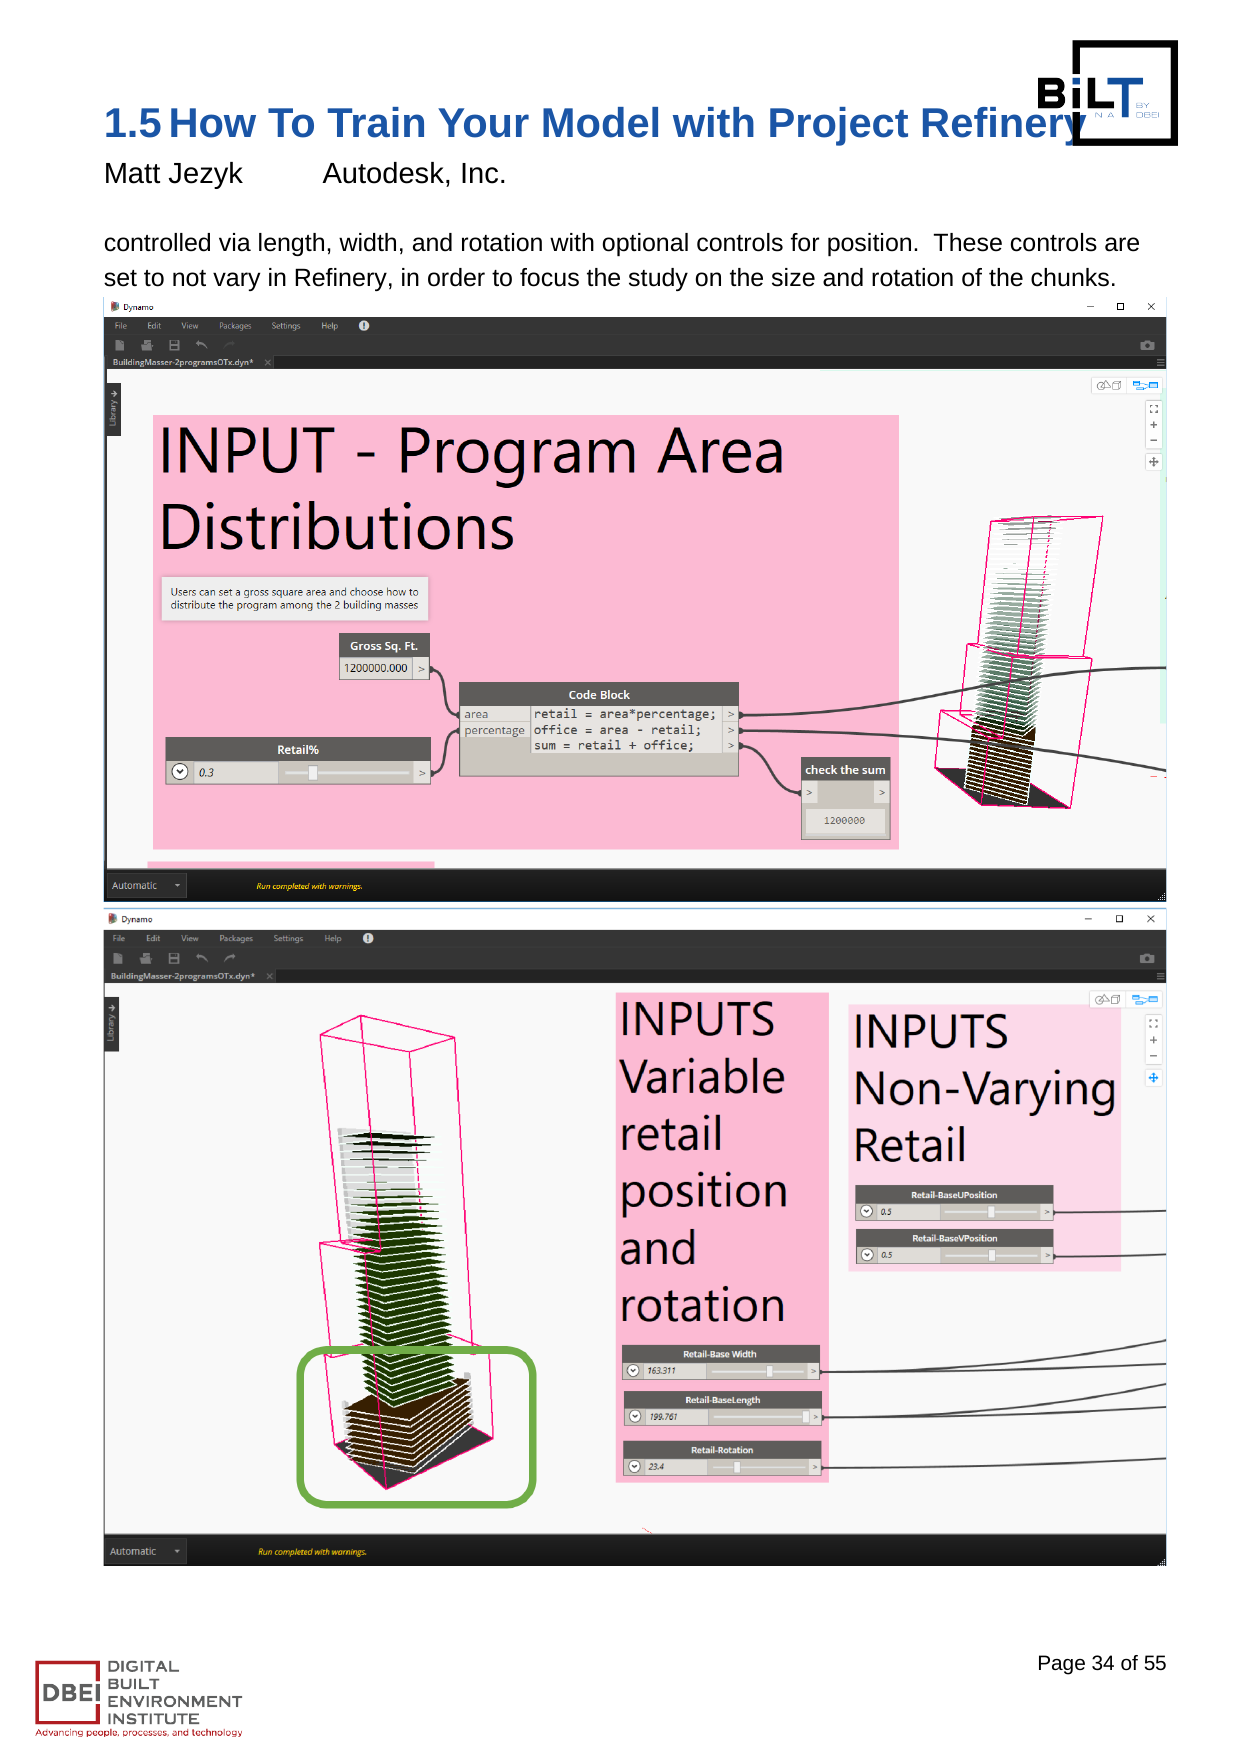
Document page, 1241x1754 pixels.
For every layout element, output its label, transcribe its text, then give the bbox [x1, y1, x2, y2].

picture [1031, 31, 1182, 154]
picture [27, 1652, 243, 1740]
picture [103, 907, 1167, 1566]
picture [103, 297, 1167, 902]
